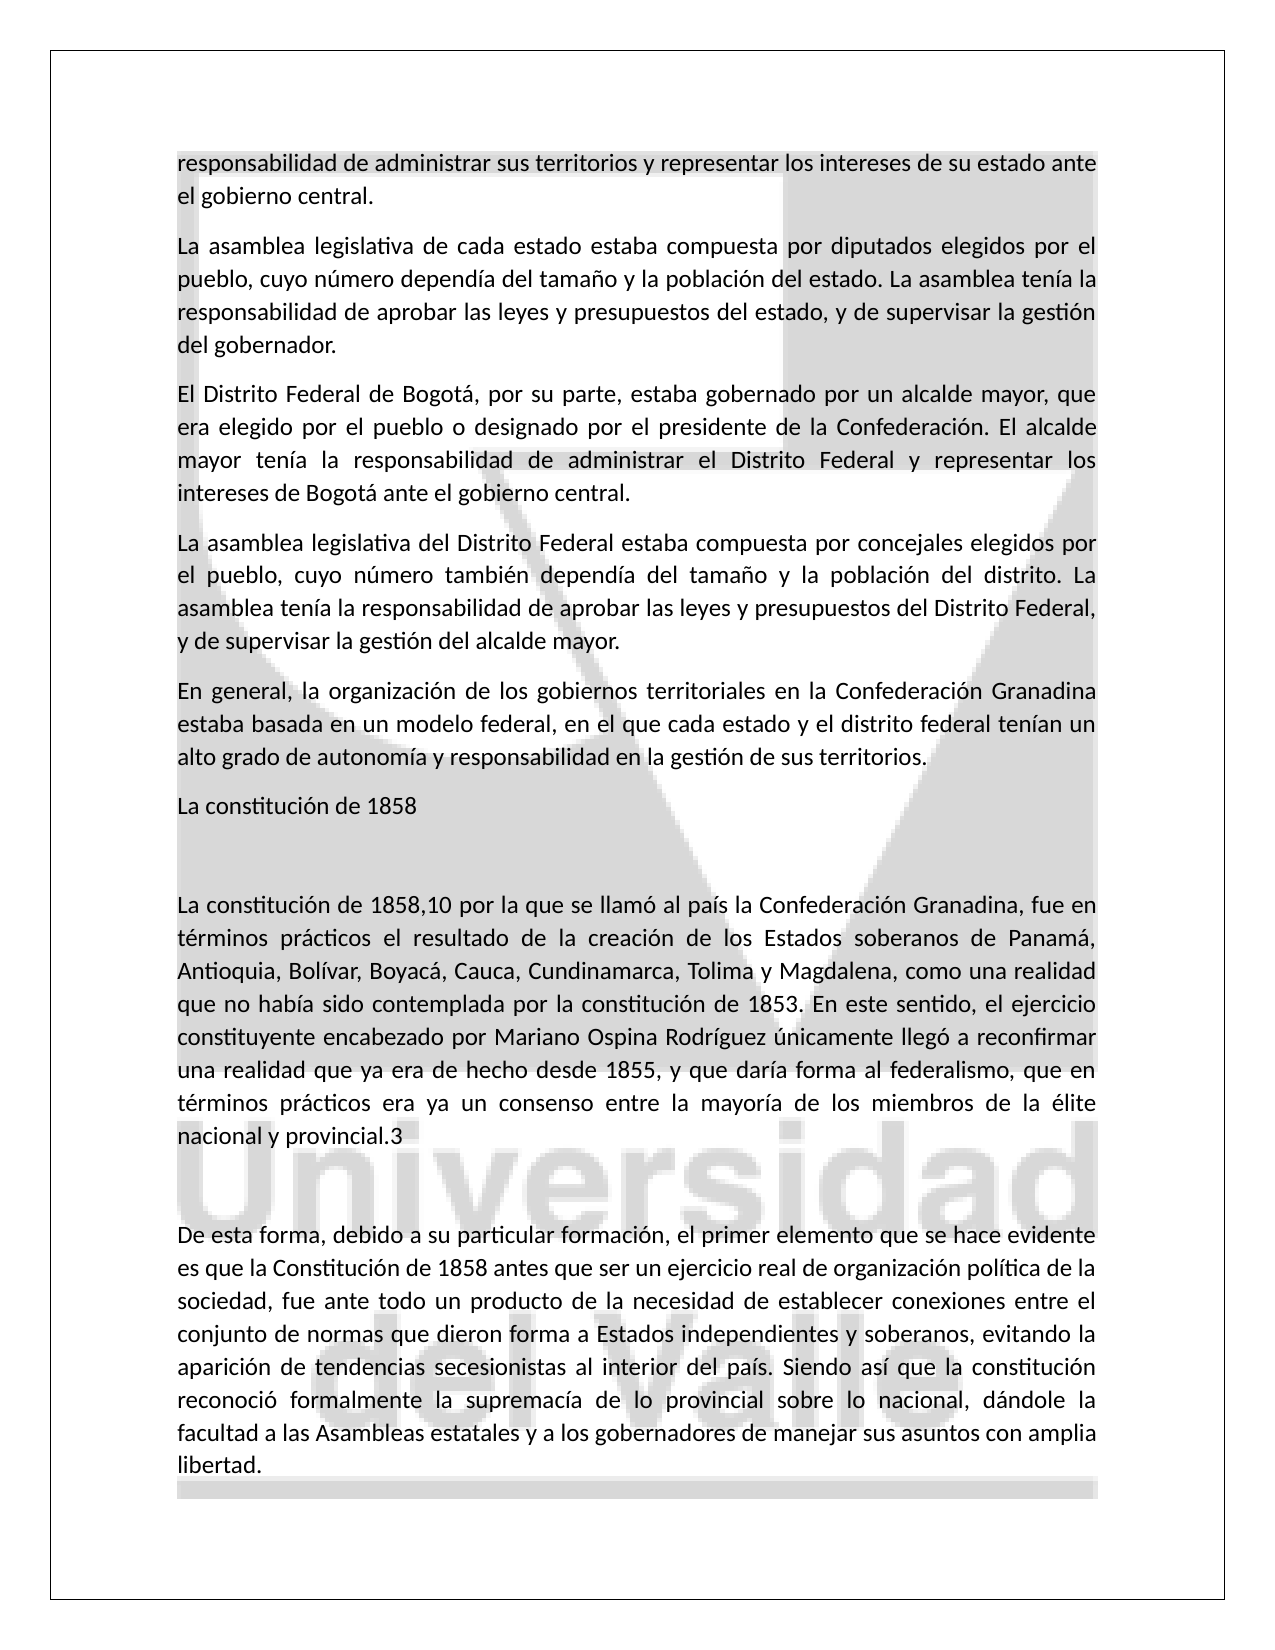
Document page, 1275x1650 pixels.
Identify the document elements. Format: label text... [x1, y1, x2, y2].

text La asamblea legislativa del Distrito Federal estaba compuesta por concejales elegidos por el pueblo, cuyo número también dependía del tamaño y la población del distrito. La asamblea tenía la responsabilidad de aprobar las leyes y presupuestos del Distrito Federal, y de supervisar la gestión del alcalde mayor. [177, 527, 1098, 656]
text El Distrito Federal de Bogotá, por su parte, estaba gobernado por un alcalde mayor, que era elegido por el pueblo o designado por el presidente de la Confederación. El alcalde mayor tenía la responsabilidad de administrar el Distrito Federal y representar los intereses de Bogotá ante el gobierno central. [177, 378, 1098, 508]
text En general, la organización de los gobiernos territoriales en la Confederación Granadina estaba basada en un modelo federal, en el que cada estado y el distrito federal tenían un alto grado de autonomía y responsabilidad en la gestión de sus territorios. [177, 675, 1098, 771]
text La constitución de 1858 [177, 791, 1098, 821]
text De esta forma, debido a su particular formación, el primer elemento que se hace evidente es que la Constitución de 1858 antes que ser un ejercicio real de organización política de la sociedad, fue ante todo un producto de la necesidad de establecer conexiones entre el conjunto de normas que dieron forma a Estados independientes y soberanos, evitando la aparición de tendencias secesionistas al interior del país. Siendo así que la constitución reconoció formalmente la supremacía de lo provincial sobre lo nacional, dándole la facultad a las Asambleas estatales y a los gobernadores de manejar sus asuntos con amplia libertad. [177, 1219, 1098, 1480]
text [177, 148, 1098, 211]
text La constitución de 1858,10​ por la que se llamó al país la Confederación Granadina, fue en términos prácticos el resultado de la creación de los Estados soberanos de Panamá, Antioquia, Bolívar, Boyacá, Cauca, Cundinamarca, Tolima y Magdalena, como una realidad que no había sido contemplada por la constitución de 1853. En este sentido, el ejercicio constituyente encabezado por Mariano Ospina Rodríguez únicamente llegó a reconfirmar una realidad que ya era de hecho desde 1855, y que daría forma al federalismo, que en términos prácticos era ya un consenso entre la mayoría de los miembros de la élite nacional y provincial.3​ [177, 890, 1098, 1151]
text La asamblea legislativa de cada estado estaba compuesta por diputados elegidos por el pueblo, cuyo número dependía del tamaño y la población del estado. La asamblea tenía la responsabilidad de aprobar las leyes y presupuestos del estado, y de supervisar la gestión del gobernador. [177, 230, 1098, 359]
